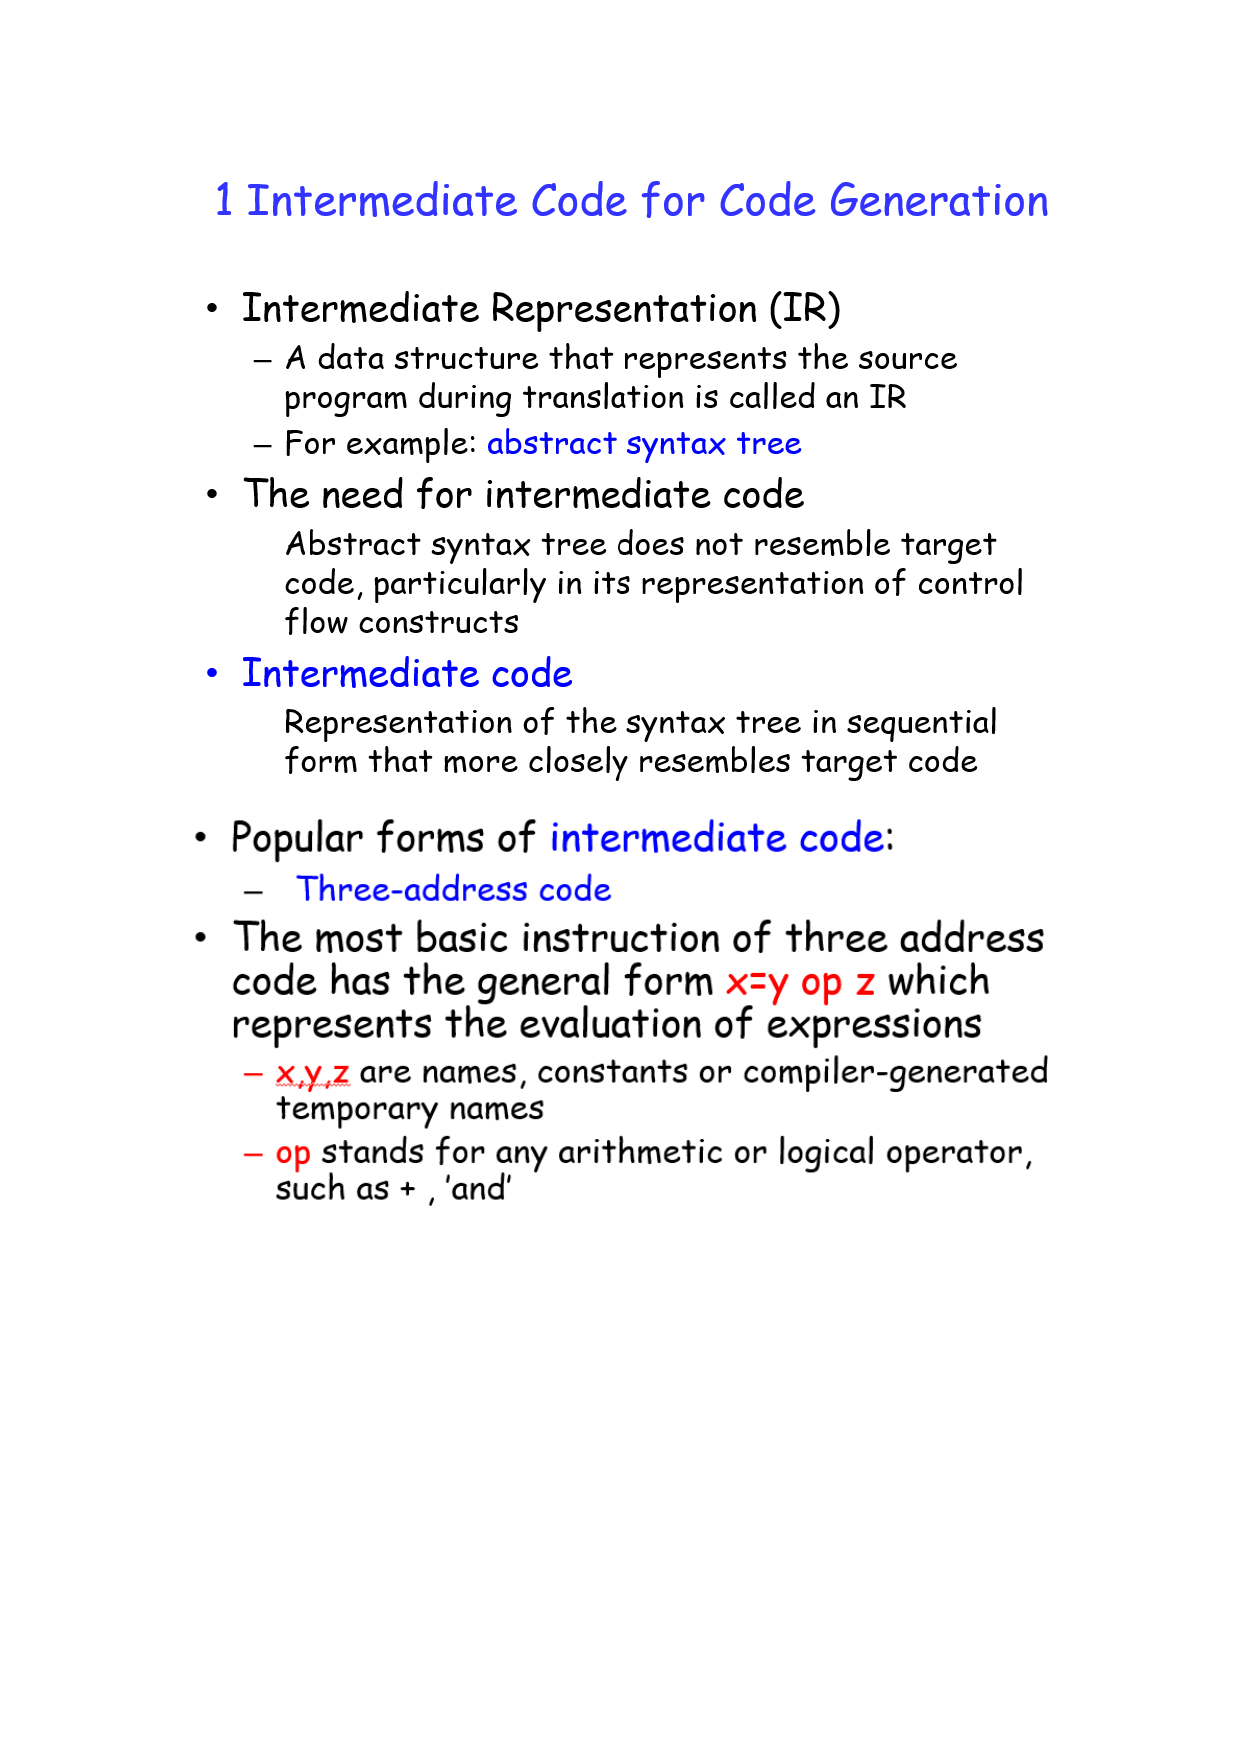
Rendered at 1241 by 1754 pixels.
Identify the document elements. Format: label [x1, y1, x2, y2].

picture [187, 812, 1048, 1212]
picture [187, 162, 1053, 782]
